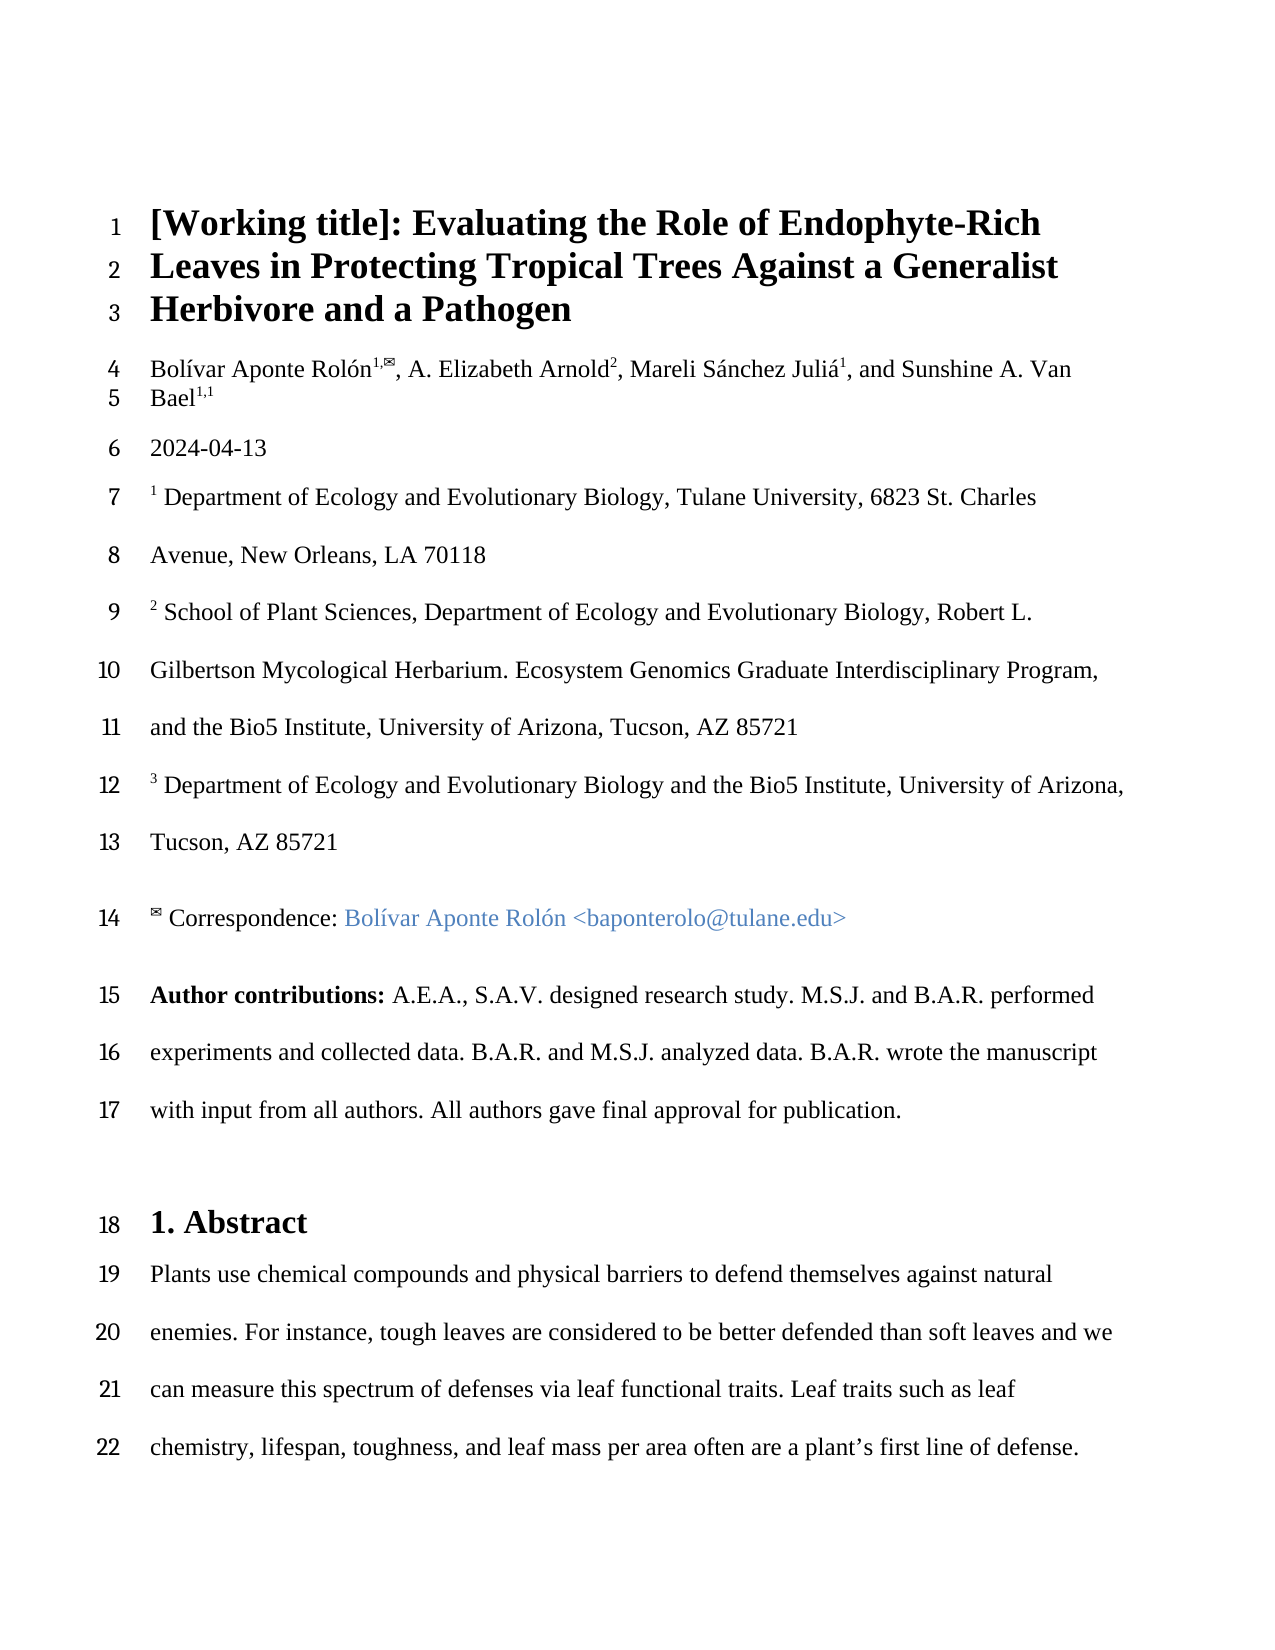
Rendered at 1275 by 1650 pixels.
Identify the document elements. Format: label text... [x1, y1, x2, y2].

title [Working title]: Evaluating the Role of Endophyte-Rich Leaves in Protecting Tropical Trees Against a Generalist Herbivore and a Pathogen [150, 200, 1125, 329]
text 2024-04-13 [150, 433, 1125, 461]
text 1 Department of Ecology and Evolutionary Biology, Tulane University, 6823 St. Charles Avenue, New Orleans, LA 70118 2 School of Plant Sciences, Department of Ecology and Evolutionary Biology, Robert L. Gilbertson Mycological Herbarium. Ecosystem Genomics Graduate Interdisciplinary Program, and the Bio5 Institute, University of Arizona, Tucson, AZ 85721 3 Department of Ecology and Evolutionary Biology and the Bio5 Institute, University of Arizona, Tucson, AZ 85721 [150, 482, 1125, 856]
text Author contributions: A.E.A., S.A.V. designed research study. M.S.J. and B.A.R. performed experiments and collected data. B.A.R. and M.S.J. analyzed data. B.A.R. wrote the manuscript with input from all authors. All authors gave final approval for publication. [150, 980, 1125, 1123]
subtitle 1. Abstract [150, 1202, 1125, 1241]
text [150, 1259, 1125, 1461]
text ✉ Correspondence: Bolívar Aponte Rolón <baponterolo@tulane.edu> [150, 903, 1125, 932]
text Bolívar Aponte Rolón1,✉, A. Elizabeth Arnold2, Mareli Sánchez Juliá1, and Sunshine A. Van Bael1,1 [150, 354, 1125, 412]
